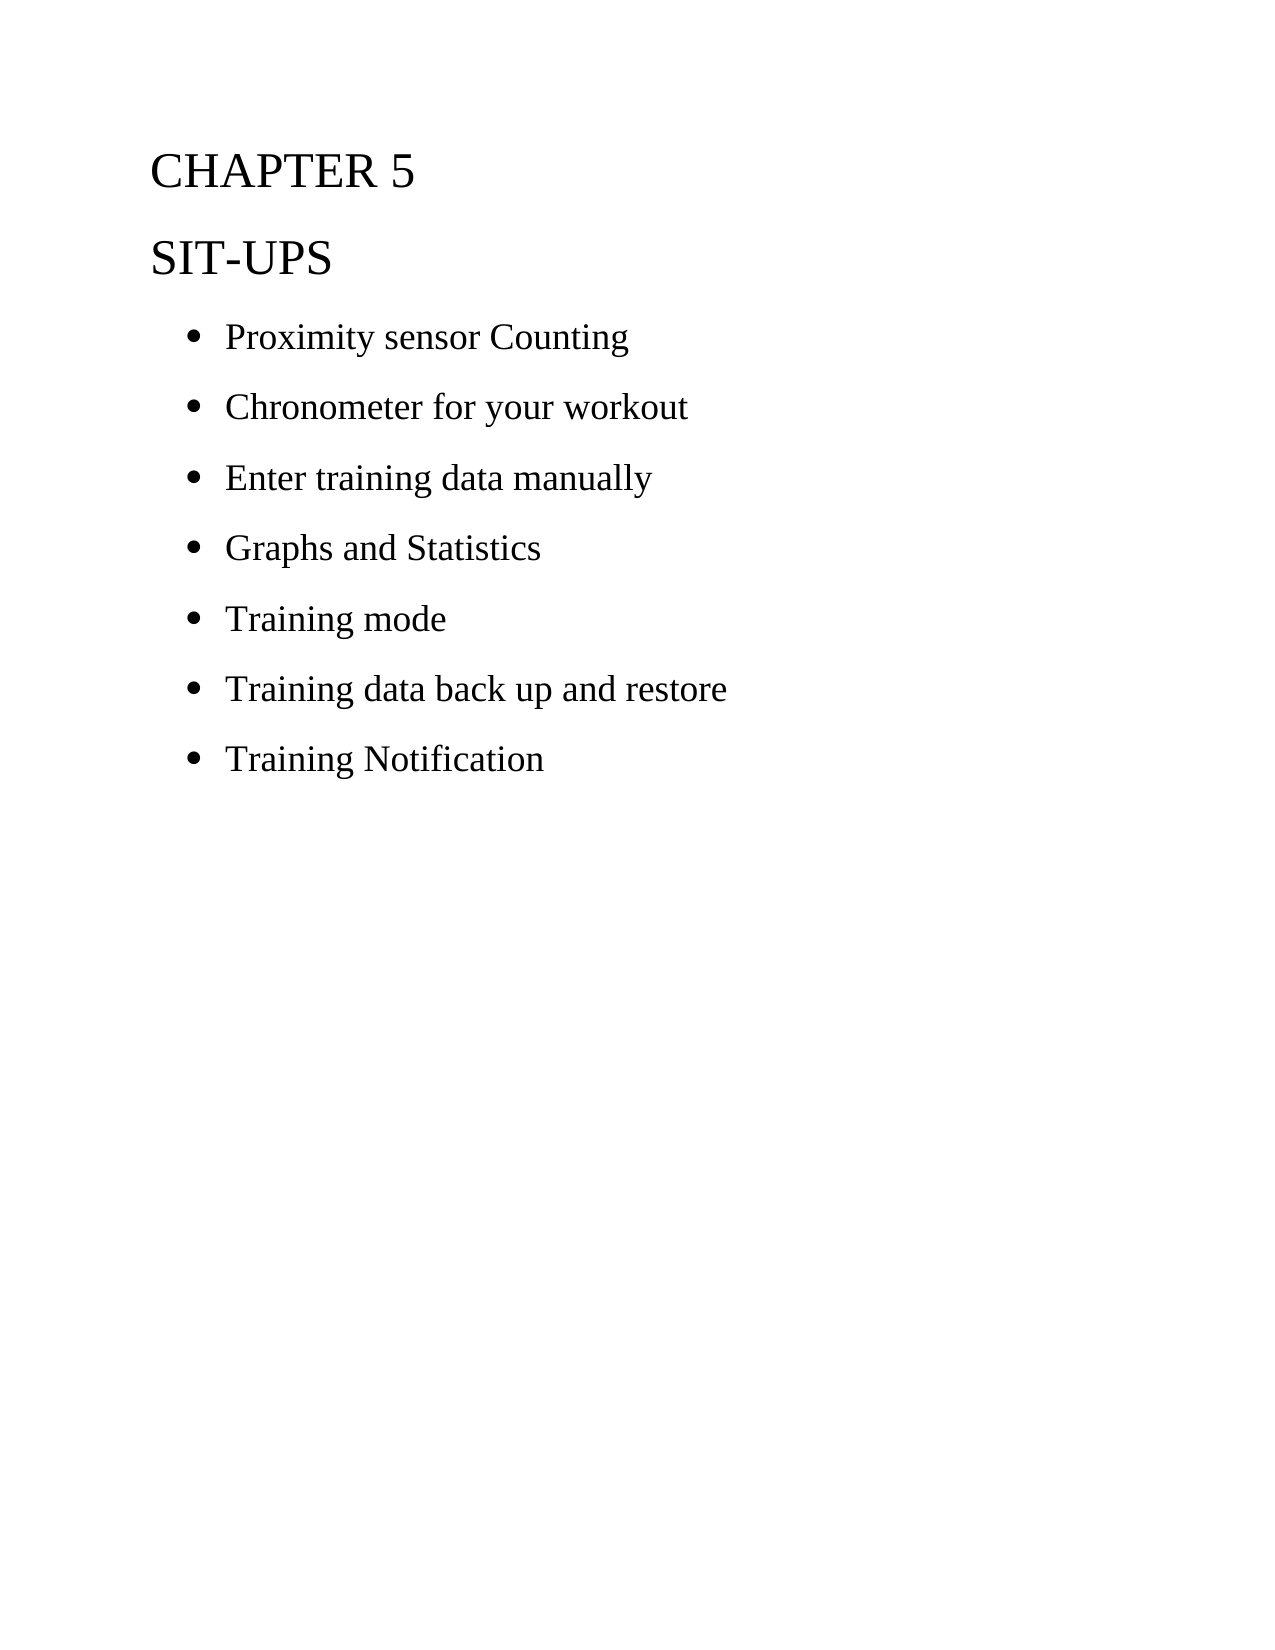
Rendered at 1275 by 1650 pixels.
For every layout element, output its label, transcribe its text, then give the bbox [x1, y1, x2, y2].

text SIT-UPS [150, 227, 1125, 285]
list Training mode [187, 596, 1125, 639]
list Training Notification [187, 737, 1125, 780]
text CHAPTER 5 [150, 141, 1125, 198]
list Training data back up and restore [187, 666, 1125, 709]
list Enter training data manually [187, 455, 1125, 498]
list Proximity sensor Counting [187, 314, 1125, 357]
list Chronometer for your workout [187, 385, 1125, 428]
list Graphs and Statistics [187, 526, 1125, 569]
